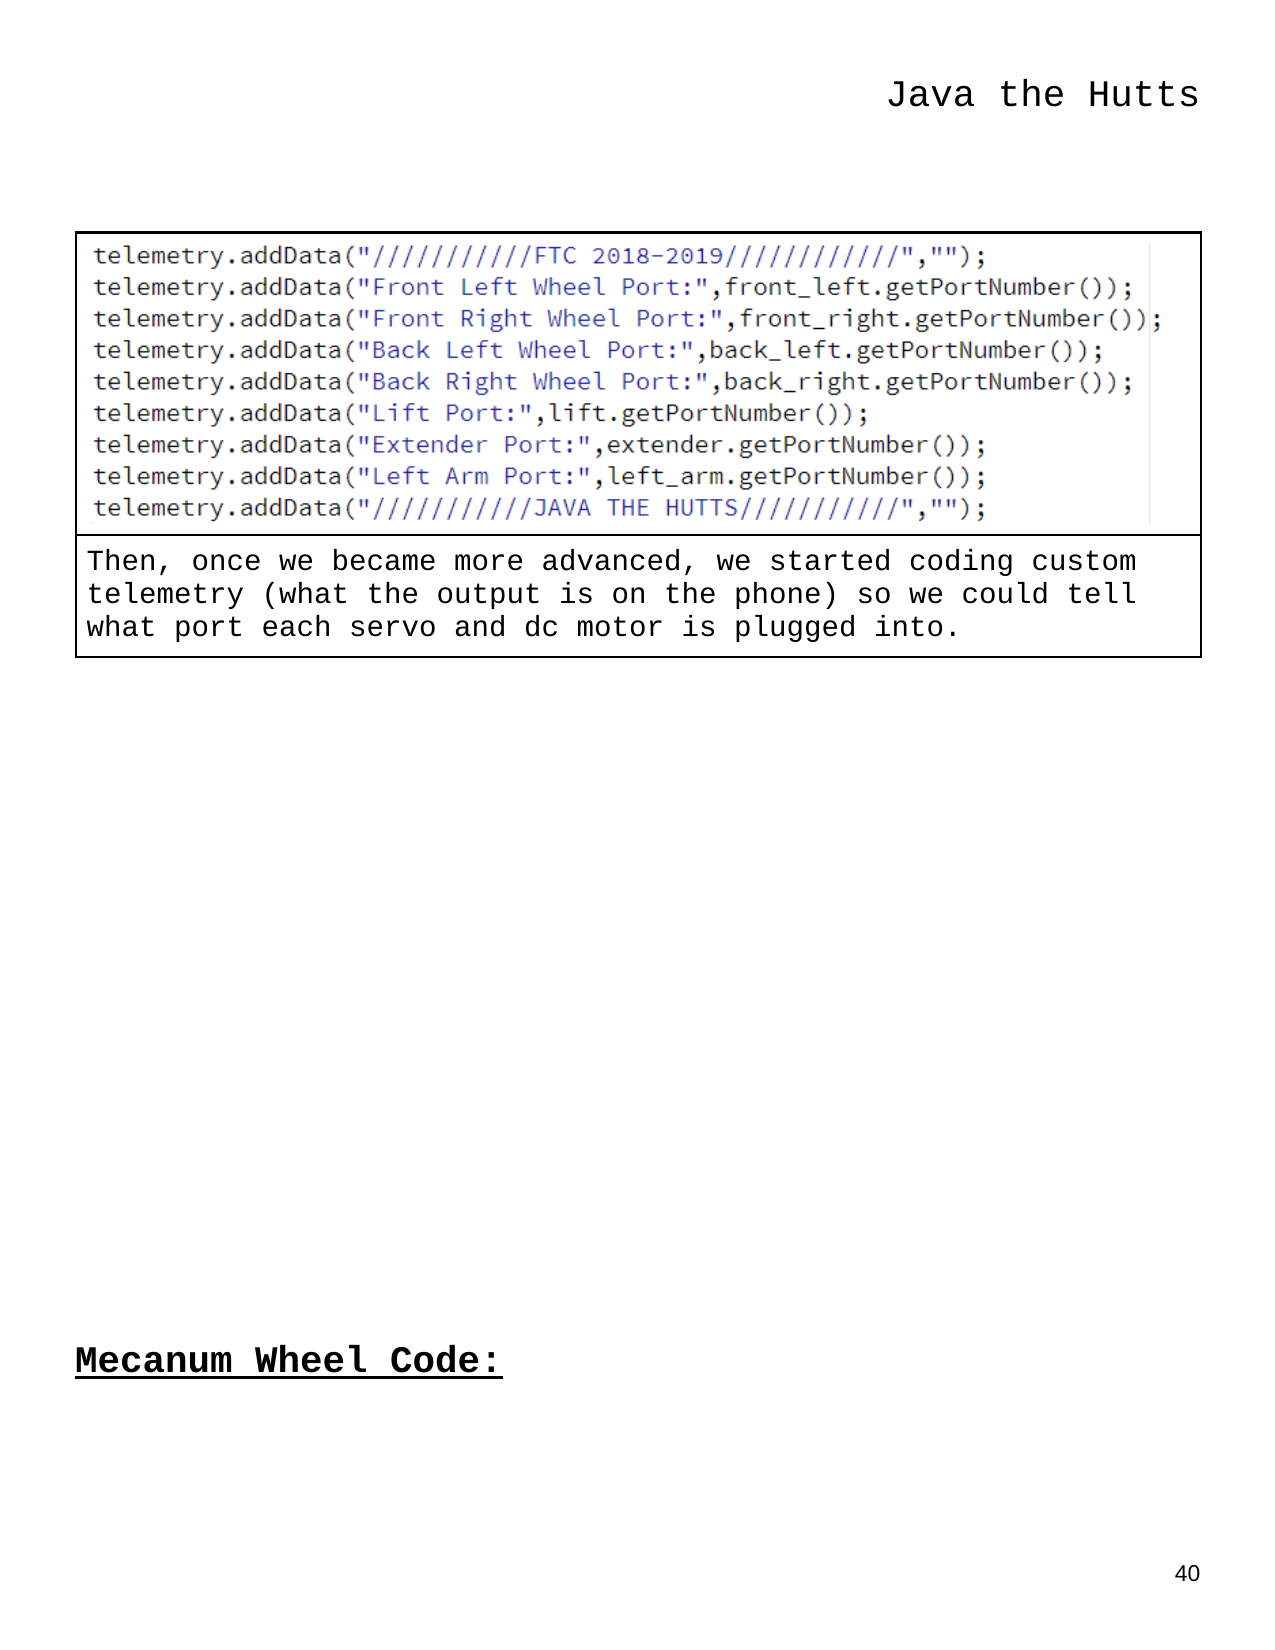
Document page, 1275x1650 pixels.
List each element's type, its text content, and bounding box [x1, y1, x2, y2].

text Mecanum Wheel Code: [75, 1342, 1200, 1384]
table_cell Then, once we became more advanced, we started coding custom telemetry (what the output is on the phone) so we could tell what port each servo and dc motor is plugged into. [77, 536, 1200, 656]
table_header [77, 234, 1200, 533]
picture [86, 243, 1190, 524]
